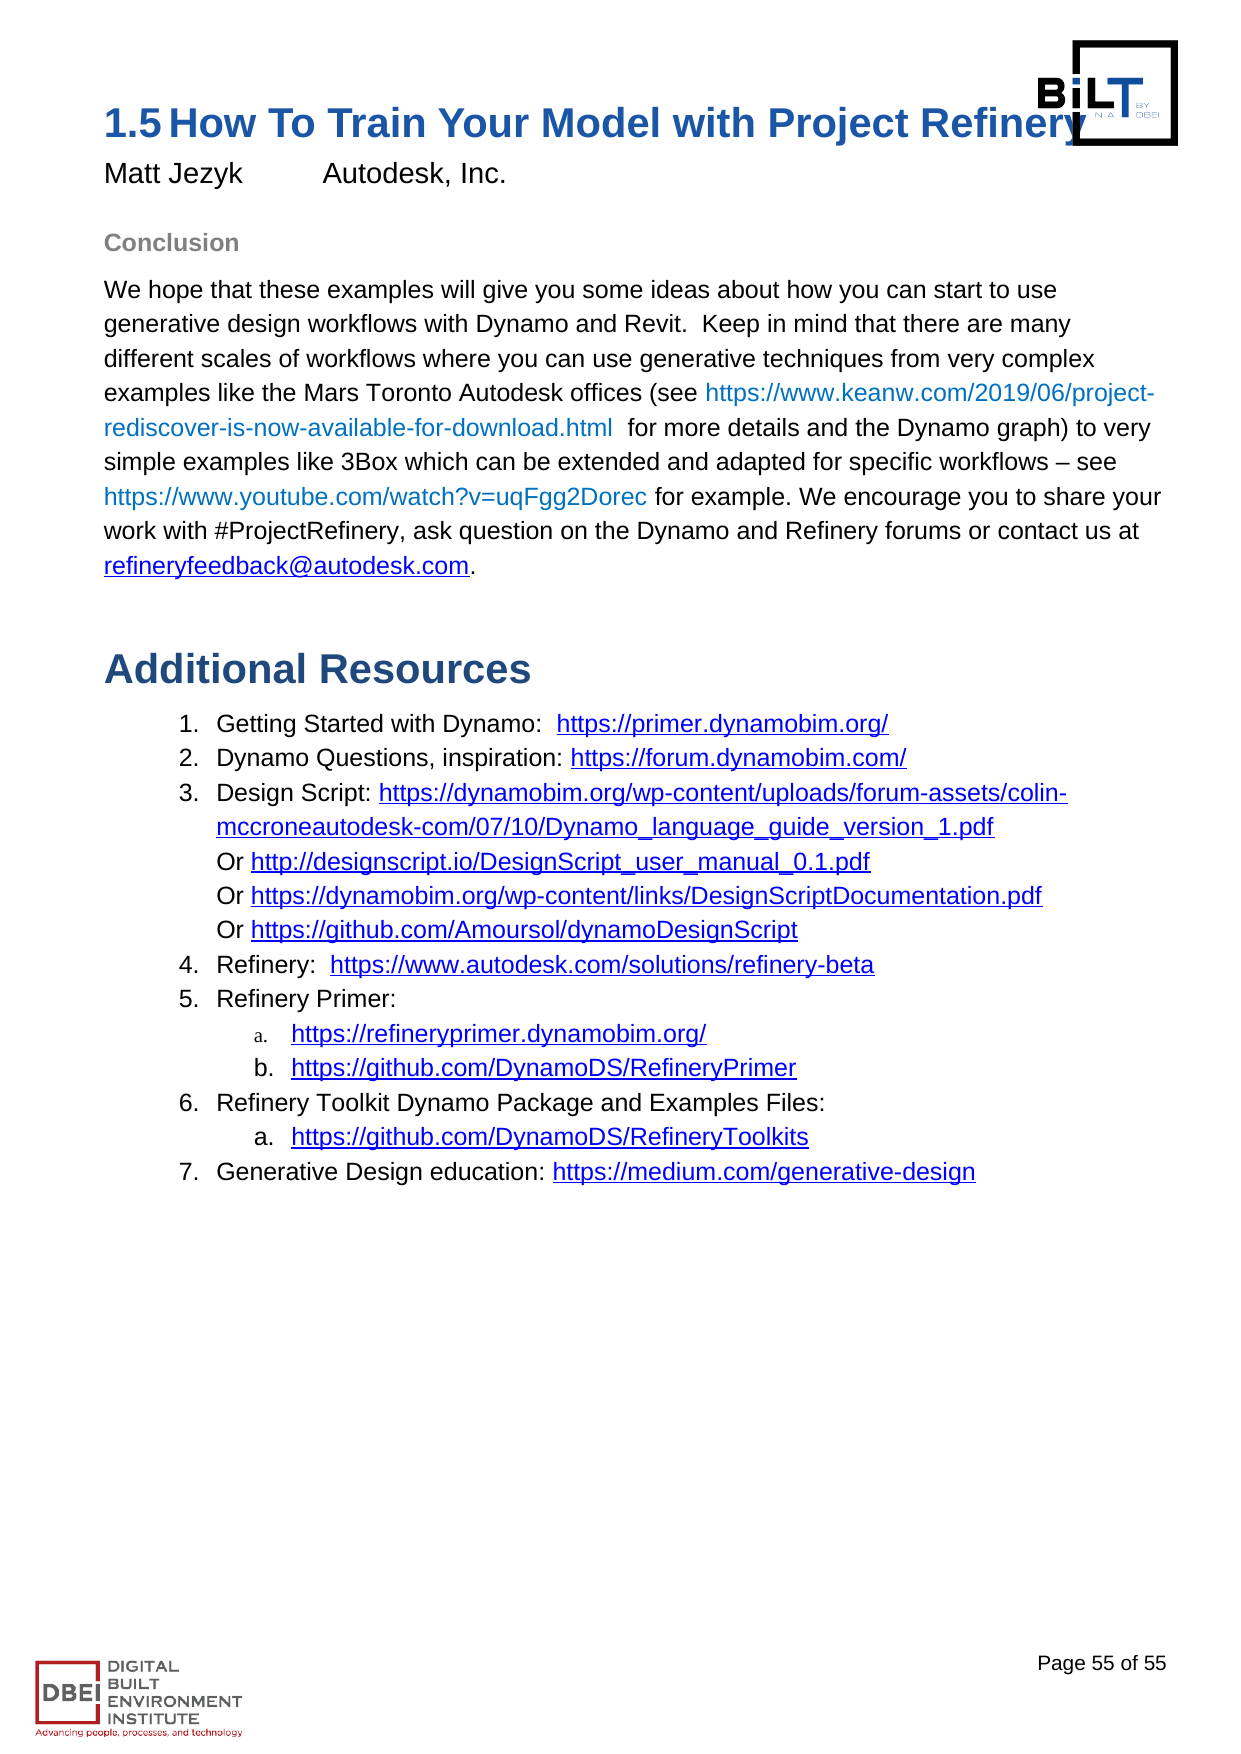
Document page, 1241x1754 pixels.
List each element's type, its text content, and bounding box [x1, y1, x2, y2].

subtitle Conclusion [103, 228, 1167, 257]
list Design Script: https://dynamobim.org/wp-content/uploads/forum-assets/colin-mccroneautodesk-com/07/10/Dynamo_language_guide_version_1.pdf [178, 777, 1167, 841]
text We hope that these examples will give you some ideas about how you can start to use generative design workflows with Dynamo and Revit. Keep in mind that there are many different scales of workflows where you can use generative techniques from very complex examples like the Mars Toronto Autodesk offices (see https://www.keanw.com/2019/06/project-rediscover-is-now-available-for-download.html for more details and the Dynamo graph) to very simple examples like 3Box which can be extended and adapted for specific workflows – see https://www.youtube.com/watch?v=uqFgg2Dorec for example. We encourage you to share your work with #ProjectRefinery, ask question on the Dynamo and Refinery forums or contact us at refineryfeedback@autodesk.com. [103, 275, 1167, 579]
list https://refineryprimer.dynamobim.org/ [253, 1019, 1167, 1048]
subtitle Additional Resources [103, 645, 1167, 693]
list Generative Design education: https://medium.com/generative-design [178, 1157, 1167, 1186]
list Refinery Primer: [178, 984, 1167, 1013]
list Dynamo Questions, inspiration: https://forum.dynamobim.com/ [178, 743, 1167, 772]
list Getting Started with Dynamo: https://primer.dynamobim.org/ [178, 708, 1167, 737]
picture [27, 1652, 243, 1740]
picture [1031, 31, 1182, 154]
list Refinery: https://www.autodesk.com/solutions/refinery-beta [178, 950, 1167, 979]
list https://github.com/DynamoDS/RefineryPrimer [253, 1053, 1167, 1082]
list https://github.com/DynamoDS/RefineryToolkits [253, 1122, 1167, 1151]
list Or http://designscript.io/DesignScript_user_manual_0.1.pdf [216, 846, 1167, 875]
list Refinery Toolkit Dynamo Package and Examples Files: [178, 1088, 1167, 1117]
list Or https://github.com/Amoursol/dynamoDesignScript [216, 915, 1167, 944]
list Or https://dynamobim.org/wp-content/links/DesignScriptDocumentation.pdf [216, 881, 1167, 910]
